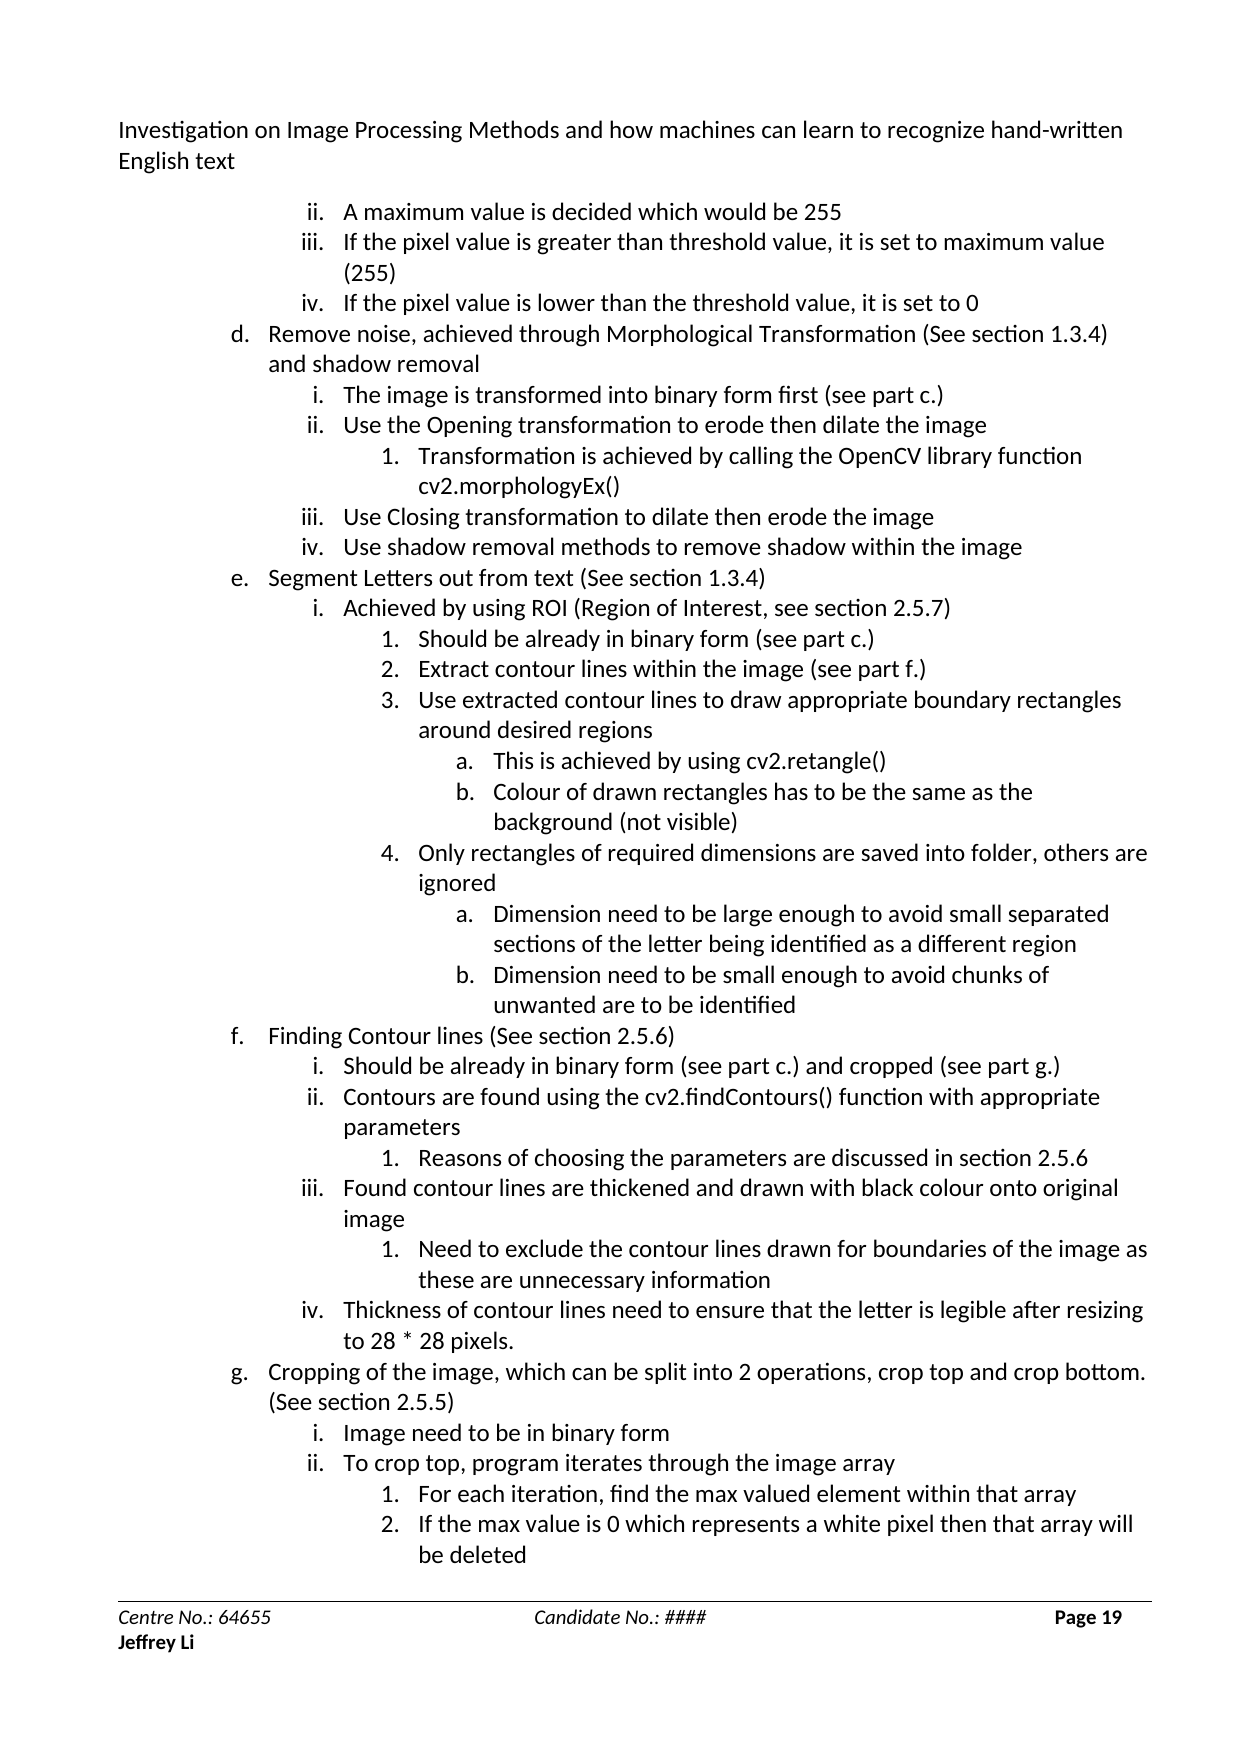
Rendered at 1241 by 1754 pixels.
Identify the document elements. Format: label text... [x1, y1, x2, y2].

list Image need to be in binary form [324, 1417, 1152, 1447]
list Transformation is achieved by calling the OpenCV library function cv2.morphologyEx() [381, 440, 1152, 501]
list Finding Contour lines (See section 2.5.6) [231, 1020, 1152, 1050]
list Found contour lines are thickened and drawn with black colour onto original image [324, 1172, 1152, 1233]
list For each iteration, find the max valued element within that array [381, 1478, 1152, 1508]
list A maximum value is decided which would be 255 [324, 196, 1152, 226]
list If the pixel value is lower than the threshold value, it is set to 0 [324, 287, 1152, 318]
list To crop top, program iterates through the image array [324, 1447, 1152, 1478]
list Dimension need to be small enough to avoid chunks of unwanted are to be identified [456, 959, 1152, 1020]
list Only rectangles of required dimensions are saved into folder, others are ignored [381, 837, 1152, 898]
list Segment Letters out from text (See section 1.3.4) [231, 562, 1152, 593]
list Achieved by using ROI (Region of Interest, see section 2.5.7) [324, 593, 1152, 623]
list Should be already in binary form (see part c.) and cropped (see part g.) [324, 1050, 1152, 1081]
list Remove noise, achieved through Morphological Transformation (See section 1.3.4) and shadow removal [231, 318, 1152, 379]
list Should be already in binary form (see part c.) [381, 623, 1152, 654]
list This is achieved by using cv2.retangle() [456, 745, 1152, 776]
list Extract contour lines within the image (see part f.) [381, 654, 1152, 684]
list Colour of drawn rectangles has to be the same as the background (not visible) [456, 776, 1152, 837]
list Contours are found using the cv2.findContours() function with appropriate parameters [324, 1081, 1152, 1142]
list Use extracted contour lines to draw appropriate boundary rectangles around desired regions [381, 684, 1152, 745]
list If the pixel value is greater than threshold value, it is set to maximum value (255) [324, 226, 1152, 287]
list If the max value is 0 which represents a white pixel then that array will be deleted [381, 1508, 1152, 1569]
list Use Closing transformation to dilate then erode the image [324, 501, 1152, 532]
list Use shadow removal methods to remove shadow within the image [324, 532, 1152, 562]
list Thickness of contour lines need to ensure that the letter is legible after resizing to 28 * 28 pixels. [324, 1294, 1152, 1356]
list Reasons of choosing the parameters are discussed in section 2.5.6 [381, 1142, 1152, 1172]
list Dimension need to be large enough to avoid small separated sections of the letter being identified as a different region [456, 898, 1152, 959]
list Use the Opening transformation to erode then dilate the image [324, 409, 1152, 440]
list Cropping of the image, which can be split into 2 operations, crop top and crop bottom. (See section 2.5.5) [231, 1356, 1152, 1417]
list Need to exclude the contour lines drawn for boundaries of the image as these are unnecessary information [381, 1233, 1152, 1294]
list The image is transformed into binary form first (see part c.) [324, 379, 1152, 409]
